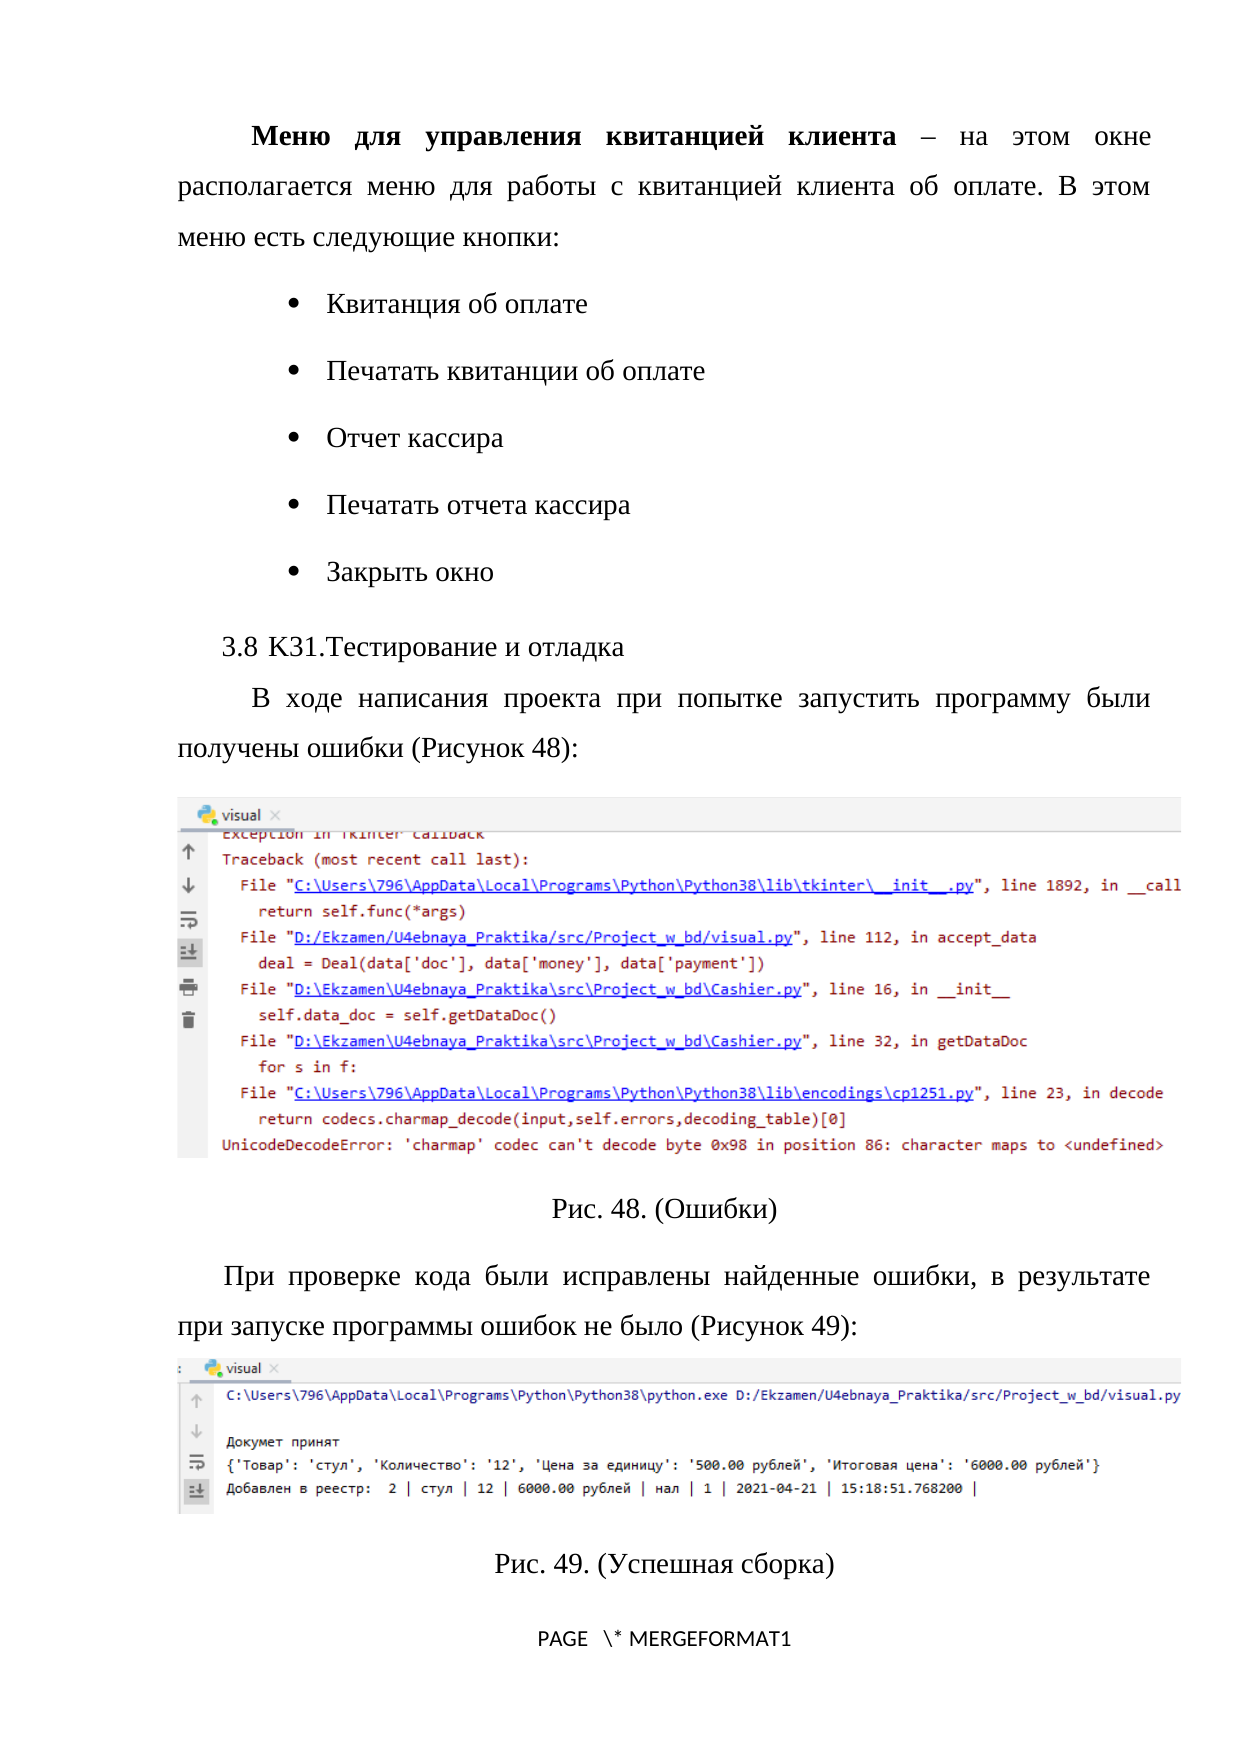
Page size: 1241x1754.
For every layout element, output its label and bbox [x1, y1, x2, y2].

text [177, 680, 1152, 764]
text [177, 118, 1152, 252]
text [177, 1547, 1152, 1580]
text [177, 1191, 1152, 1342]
picture [177, 1358, 1182, 1514]
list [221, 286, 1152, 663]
picture [177, 797, 1182, 1158]
